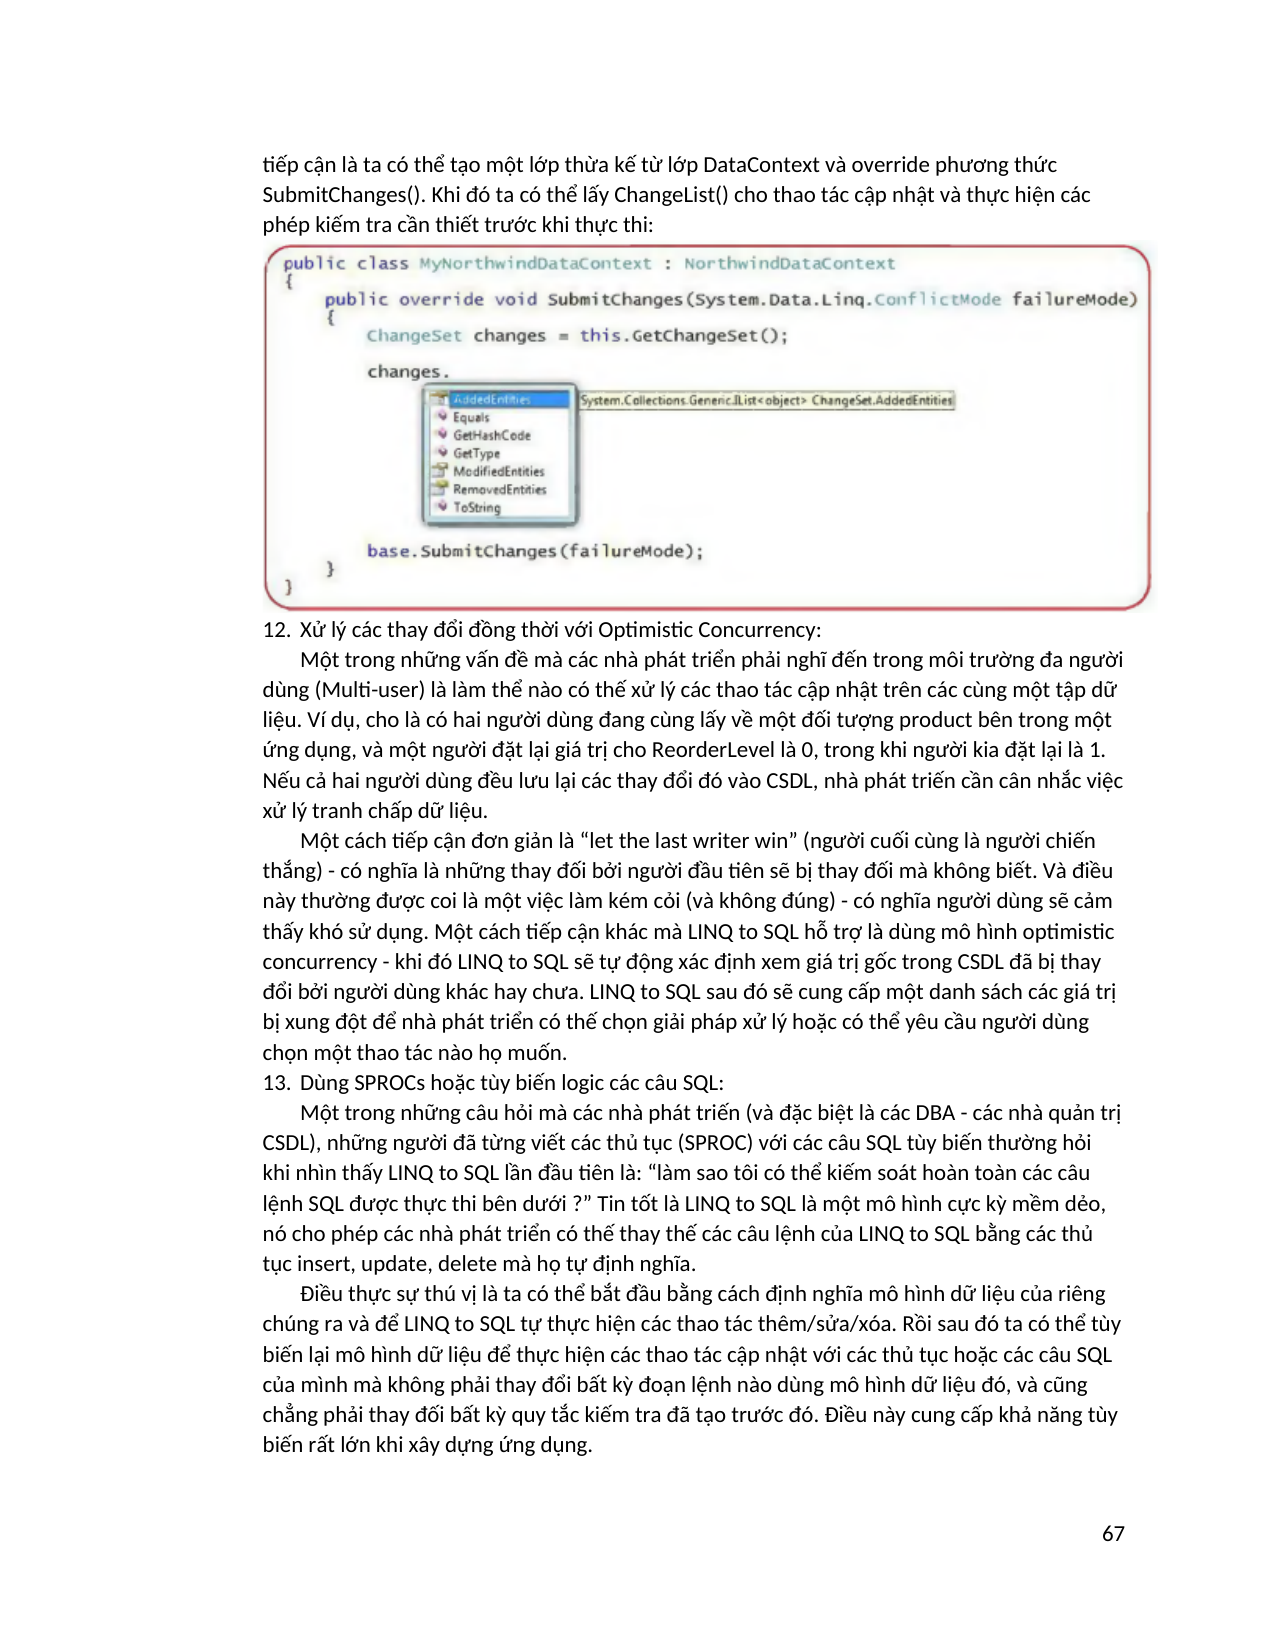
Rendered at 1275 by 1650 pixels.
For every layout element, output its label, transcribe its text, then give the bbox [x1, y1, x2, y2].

list Một trong những câu hỏi mà các nhà phát triến (và đặc biệt là các DBA - các nhà quản trị CSDL), những người đã từng viết các thủ tục (SPROC) với các câu SQL tùy biến thường hỏi khi nhìn thấy LINQ to SQL lần đầu tiên là: “làm sao tôi có thể kiếm soát hoàn toàn các câu lệnh SQL được thực thi bên dưới ?” Tin tốt là LINQ to SQL là một mô hình cực kỳ mềm dẻo, nó cho phép các nhà phát triển có thế thay thế các câu lệnh của LINQ to SQL bằng các thủ tục insert, update, delete mà họ tự định nghĩa. [262, 1098, 1125, 1277]
list Một cách tiếp cận đơn giản là “let the last writer win” (người cuối cùng là người chiến thắng) - có nghĩa là những thay đối bởi người đầu tiên sẽ bị thay đối mà không biết. Và điều này thường được coi là một việc làm kém cỏi (và không đúng) - có nghĩa người dùng sẽ cảm thấy khó sử dụng. Một cách tiếp cận khác mà LINQ to SQL hỗ trợ là dùng mô hình optimistic concurrency - khi đó LINQ to SQL sẽ tự động xác định xem giá trị gốc trong CSDL đã bị thay đổi bởi người dùng khác hay chưa. LINQ to SQL sau đó sẽ cung cấp một danh sách các giá trị bị xung đột để nhà phát triển có thế chọn giải pháp xử lý hoặc có thể yêu cầu người dùng chọn một thao tác nào họ muốn. [262, 826, 1125, 1066]
list Một trong những vấn đề mà các nhà phát triển phải nghĩ đến trong môi trường đa người dùng (Multi-user) là làm thể nào có thế xử lý các thao tác cập nhật trên các cùng một tập dữ liệu. Ví dụ, cho là có hai người dùng đang cùng lấy về một đối tượng product bên trong một ứng dụng, và một người đặt lại giá trị cho ReorderLevel là 0, trong khi người kia đặt lại là 1. Nếu cả hai người dùng đều lưu lại các thay đổi đó vào CSDL, nhà phát triến cần cân nhắc việc xử lý tranh chấp dữ liệu. [262, 645, 1125, 824]
list Xử lý các thay đổi đồng thời với Optimistic Concurrency: [262, 615, 1125, 643]
list Điều thực sự thú vị là ta có thể bắt đầu bằng cách định nghĩa mô hình dữ liệu của riêng chúng ra và để LINQ to SQL tự thực hiện các thao tác thêm/sửa/xóa. Rồi sau đó ta có thể tùy biến lại mô hình dữ liệu để thực hiện các thao tác cập nhật với các thủ tục hoặc các câu SQL của mình mà không phải thay đổi bất kỳ đoạn lệnh nào dùng mô hình dữ liệu đó, và cũng chẳng phải thay đối bất kỳ quy tắc kiếm tra đã tạo trước đó. Điều này cung cấp khả năng tùy biến rất lớn khi xây dựng ứng dụng. [262, 1279, 1125, 1458]
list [262, 150, 1125, 238]
list Dùng SPROCs hoặc tùy biến logic các câu SQL: [262, 1068, 1125, 1096]
picture [262, 240, 1158, 613]
